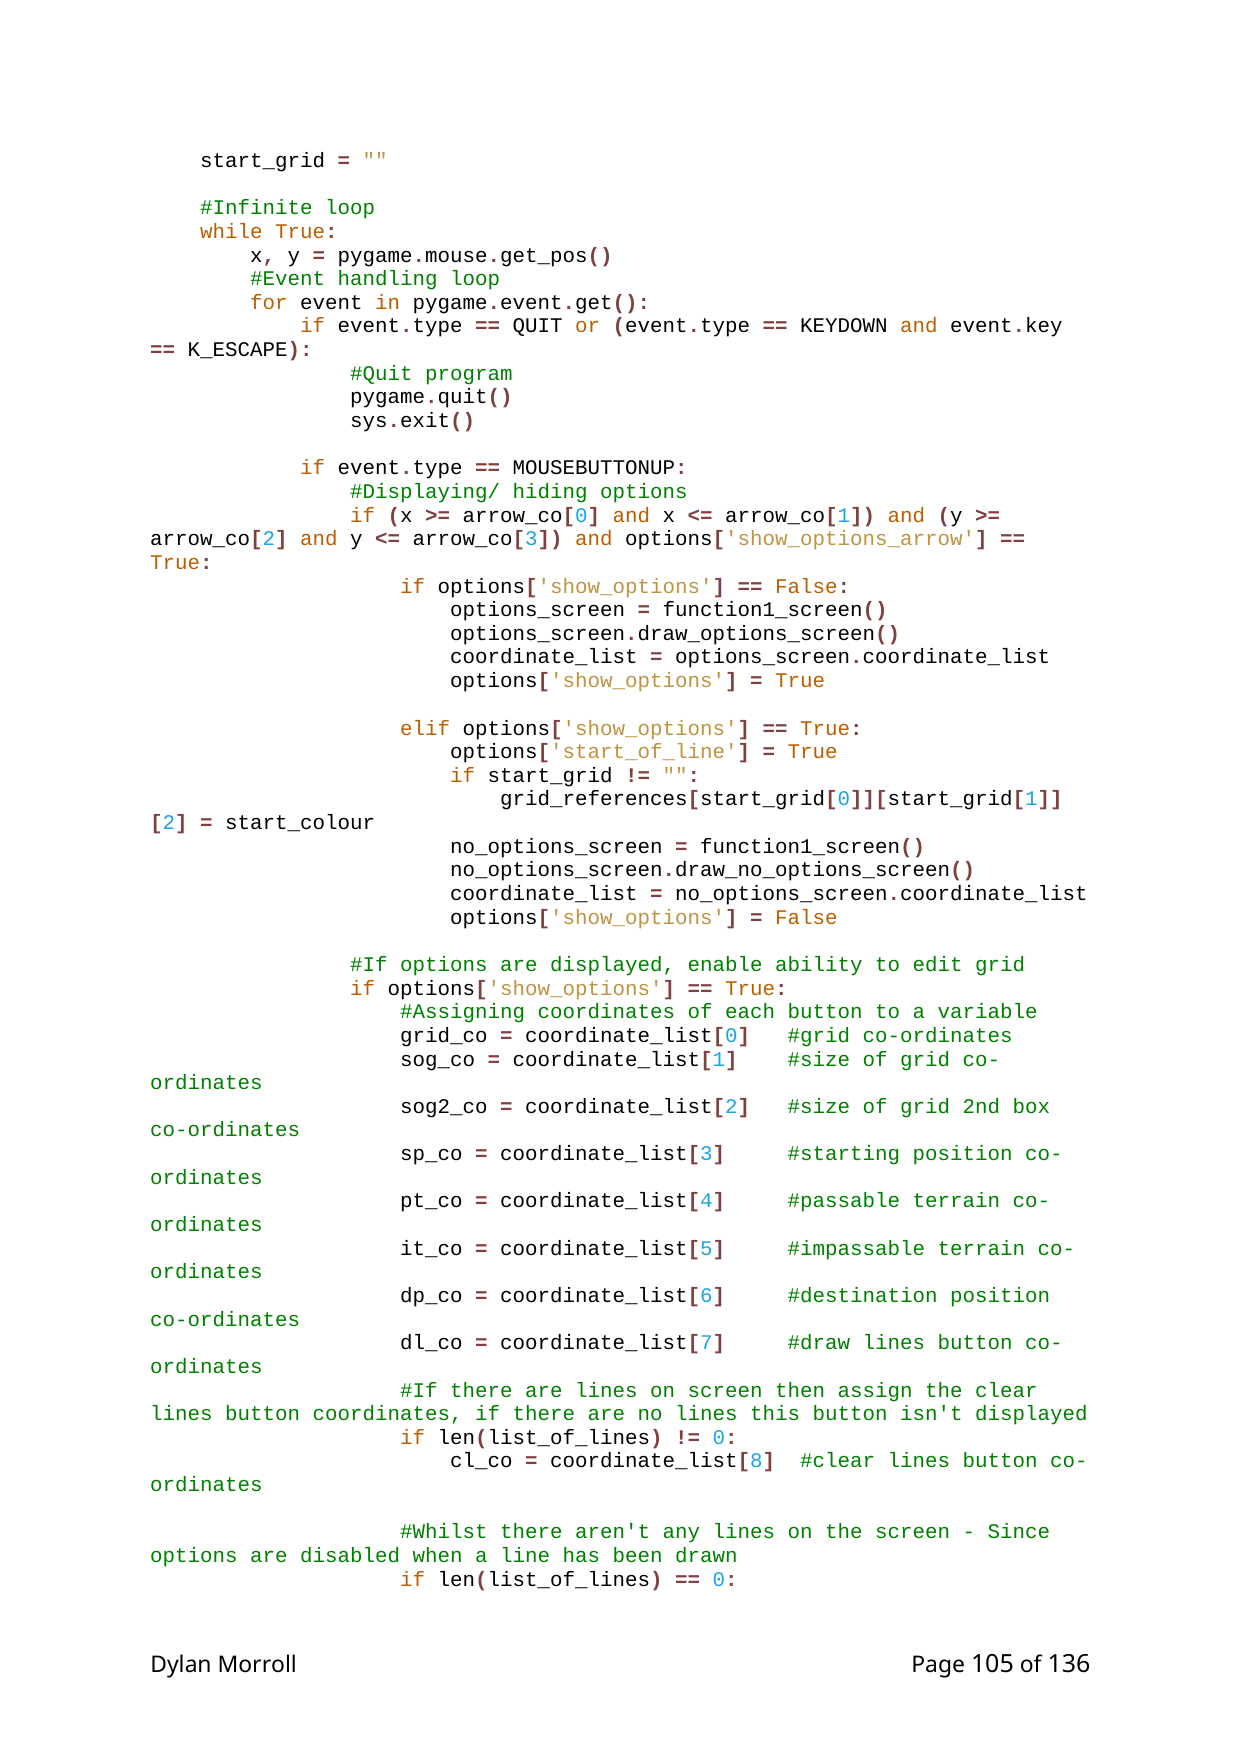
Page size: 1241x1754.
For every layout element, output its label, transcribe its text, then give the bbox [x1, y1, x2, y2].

text #If options are displayed, enable ability to edit grid [150, 954, 1090, 978]
text sys.exit() [150, 410, 1090, 434]
text if options['show_options'] == False: [150, 576, 1090, 599]
text #Displaying/ hiding options [150, 481, 1090, 505]
text coordinate_list = no_options_screen.coordinate_list [150, 883, 1090, 907]
text #Infinite loop [150, 197, 1090, 221]
text pygame.quit() [150, 386, 1090, 410]
text #Event handling loop [150, 268, 1090, 292]
text cl_co = coordinate_list[8] #clear lines button co-ordinates [150, 1451, 1090, 1498]
text it_co = coordinate_list[5] #impassable terrain co-ordinates [150, 1238, 1090, 1285]
text options['show_options'] = True [150, 670, 1090, 694]
text pt_co = coordinate_list[4] #passable terrain co-ordinates [150, 1190, 1090, 1238]
text #Quit program [150, 363, 1090, 386]
text grid_references[start_grid[0]][start_grid[1]][2] = start_colour [150, 788, 1090, 836]
text no_options_screen.draw_no_options_screen() [150, 859, 1090, 883]
text coordinate_list = options_screen.coordinate_list [150, 647, 1090, 670]
text sp_co = coordinate_list[3] #starting position co-ordinates [150, 1143, 1090, 1190]
text if (x >= arrow_co[0] and x <= arrow_co[1]) and (y >= arrow_co[2] and y <= arrow_co[3]) and options['show_options_arrow'] == True: [150, 505, 1090, 576]
text options['show_options'] = False [150, 907, 1090, 930]
text while True: [150, 221, 1090, 244]
text start_grid = "" [150, 150, 1090, 174]
text if options['show_options'] == True: [150, 978, 1090, 1001]
text elif options['show_options'] == True: [150, 717, 1090, 741]
text if len(list_of_lines) == 0: [150, 1569, 1090, 1592]
text #Whilst there aren't any lines on the screen - Since options are disabled when a line has been drawn [150, 1521, 1090, 1569]
text options['start_of_line'] = True [150, 741, 1090, 765]
text dp_co = coordinate_list[6] #destination position co-ordinates [150, 1285, 1090, 1332]
text #Assigning coordinates of each button to a variable [150, 1001, 1090, 1025]
text options_screen = function1_screen() [150, 599, 1090, 623]
text if event.type == QUIT or (event.type == KEYDOWN and event.key == K_ESCAPE): [150, 316, 1090, 363]
text sog_co = coordinate_list[1] #size of grid co-ordinates [150, 1048, 1090, 1096]
text options_screen.draw_options_screen() [150, 623, 1090, 647]
text for event in pygame.event.get(): [150, 292, 1090, 316]
text if event.type == MOUSEBUTTONUP: [150, 457, 1090, 481]
text no_options_screen = function1_screen() [150, 836, 1090, 859]
text #If there are lines on screen then assign the clear lines button coordinates, if there are no lines this button isn't displayed [150, 1379, 1090, 1427]
text grid_co = coordinate_list[0] #grid co-ordinates [150, 1025, 1090, 1048]
text sog2_co = coordinate_list[2] #size of grid 2nd box co-ordinates [150, 1096, 1090, 1143]
text if len(list_of_lines) != 0: [150, 1427, 1090, 1451]
text x, y = pygame.mouse.get_pos() [150, 244, 1090, 268]
text dl_co = coordinate_list[7] #draw lines button co-ordinates [150, 1332, 1090, 1379]
text if start_grid != "": [150, 765, 1090, 788]
